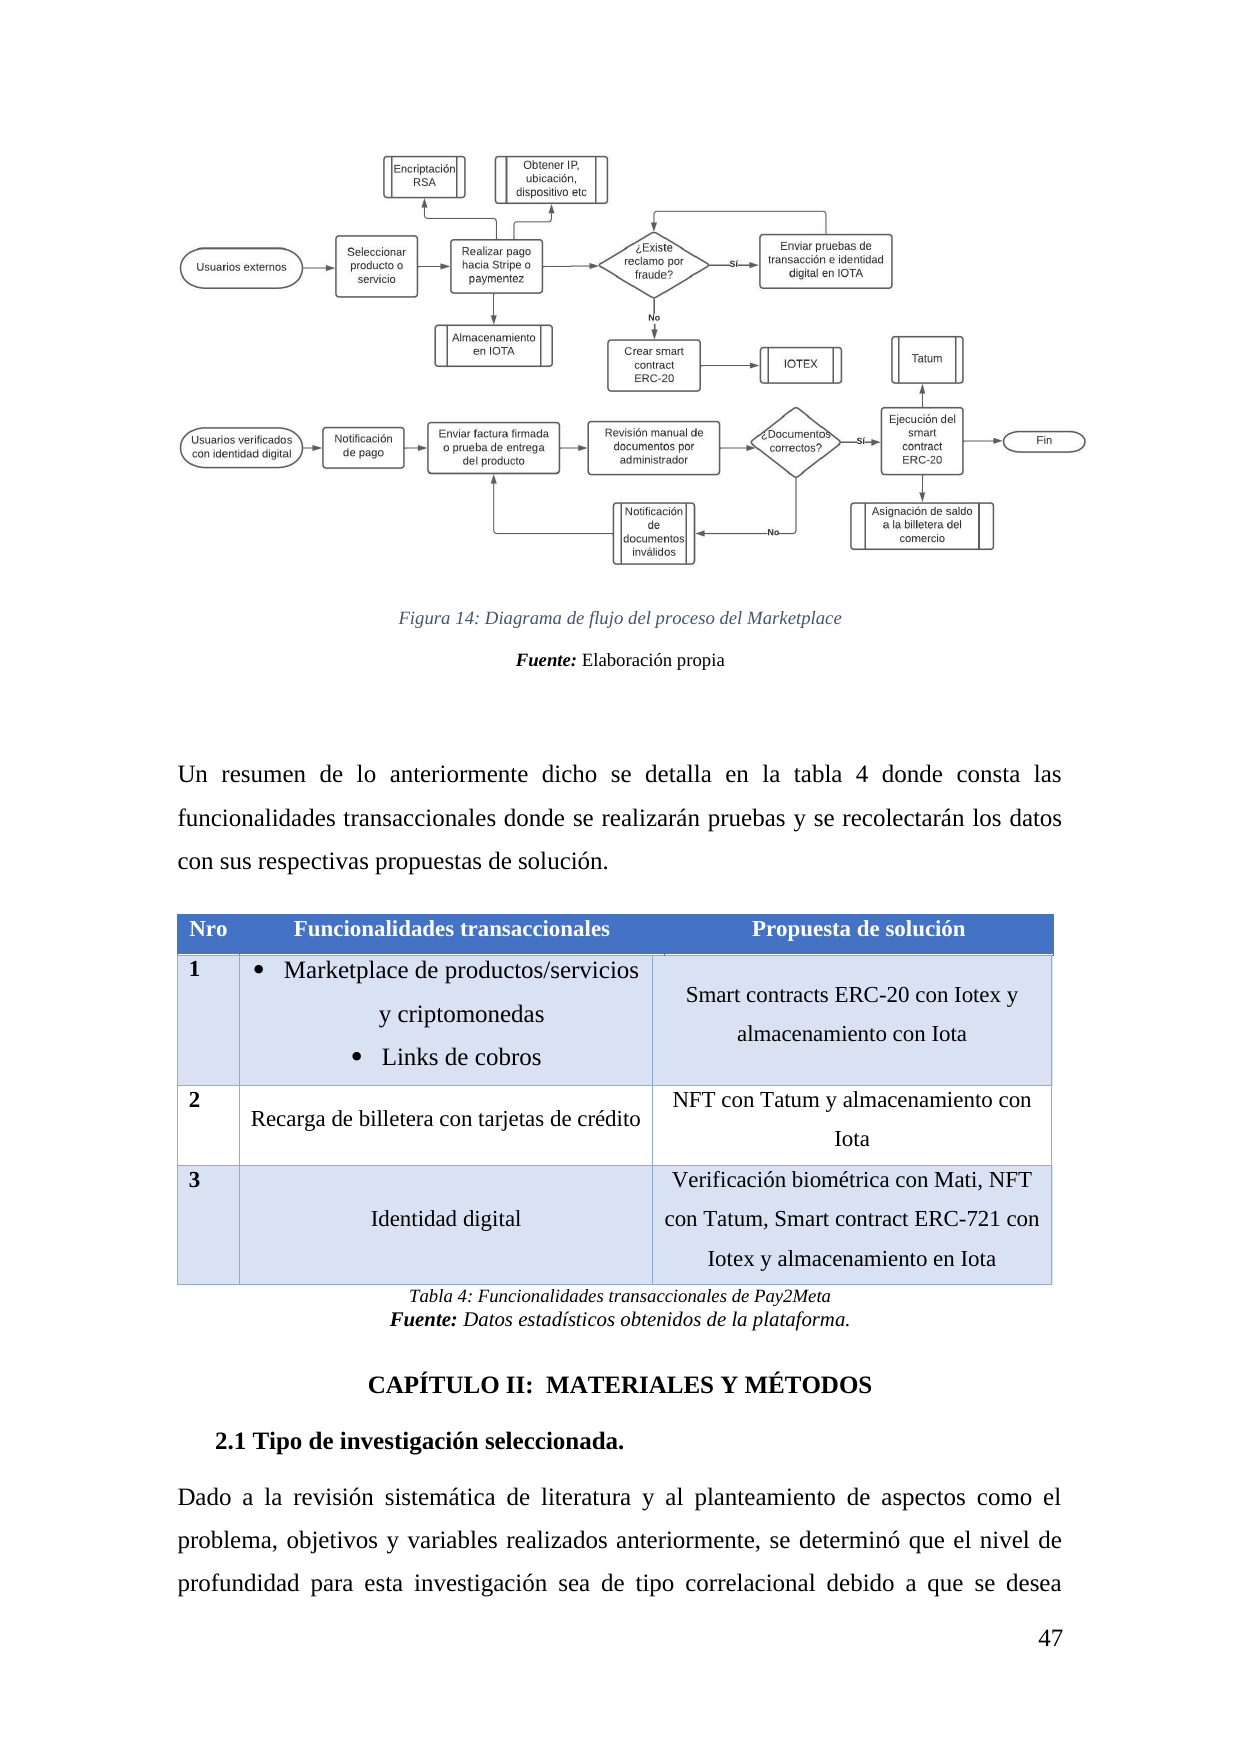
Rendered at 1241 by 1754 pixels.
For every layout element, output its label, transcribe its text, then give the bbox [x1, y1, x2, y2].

table_header Propuesta de solución [665, 915, 1053, 954]
table_cell 2 [178, 1086, 239, 1165]
picture [177, 147, 1091, 568]
table_cell NFT con Tatum y almacenamiento con Iota [653, 1086, 1051, 1165]
table_cell Identidad digital [240, 1166, 652, 1284]
text Tabla 4: Funcionalidades transaccionales de Pay2Meta [177, 1285, 1063, 1307]
table_header Funcionalidades transaccionales [240, 915, 664, 954]
text Un resumen de lo anteriormente dicho se detalla en la tabla 4 donde consta las funcionalidades transaccionales donde se realizarán pruebas y se recolectarán los datos con sus respectivas propuestas de solución. [177, 759, 1063, 874]
table_header Nro [178, 915, 239, 954]
table_cell Recarga de billetera con tarjetas de crédito [240, 1086, 652, 1165]
text Figura 14: Diagrama de flujo del proceso del Marketplace [177, 607, 1063, 628]
table_cell 3 [178, 1166, 239, 1284]
text CAPÍTULO II: MATERIALES Y MÉTODOS [177, 1370, 1063, 1399]
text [177, 1482, 1063, 1597]
list Tipo de investigación seleccionada. [215, 1426, 1063, 1455]
text Fuente: Datos estadísticos obtenidos de la plataforma. [177, 1307, 1063, 1331]
table_cell Smart contracts ERC-20 con Iotex y almacenamiento con Iota [653, 956, 1051, 1085]
table_cell Marketplace de productos/servicios y criptomonedas Links de cobros [240, 956, 652, 1085]
table_cell Verificación biométrica con Mati, NFT con Tatum, Smart contract ERC-721 con Iotex y almacenamiento en Iota [653, 1166, 1051, 1284]
text Fuente: Elaboración propia [177, 649, 1063, 671]
table_cell 1 [178, 956, 239, 1085]
